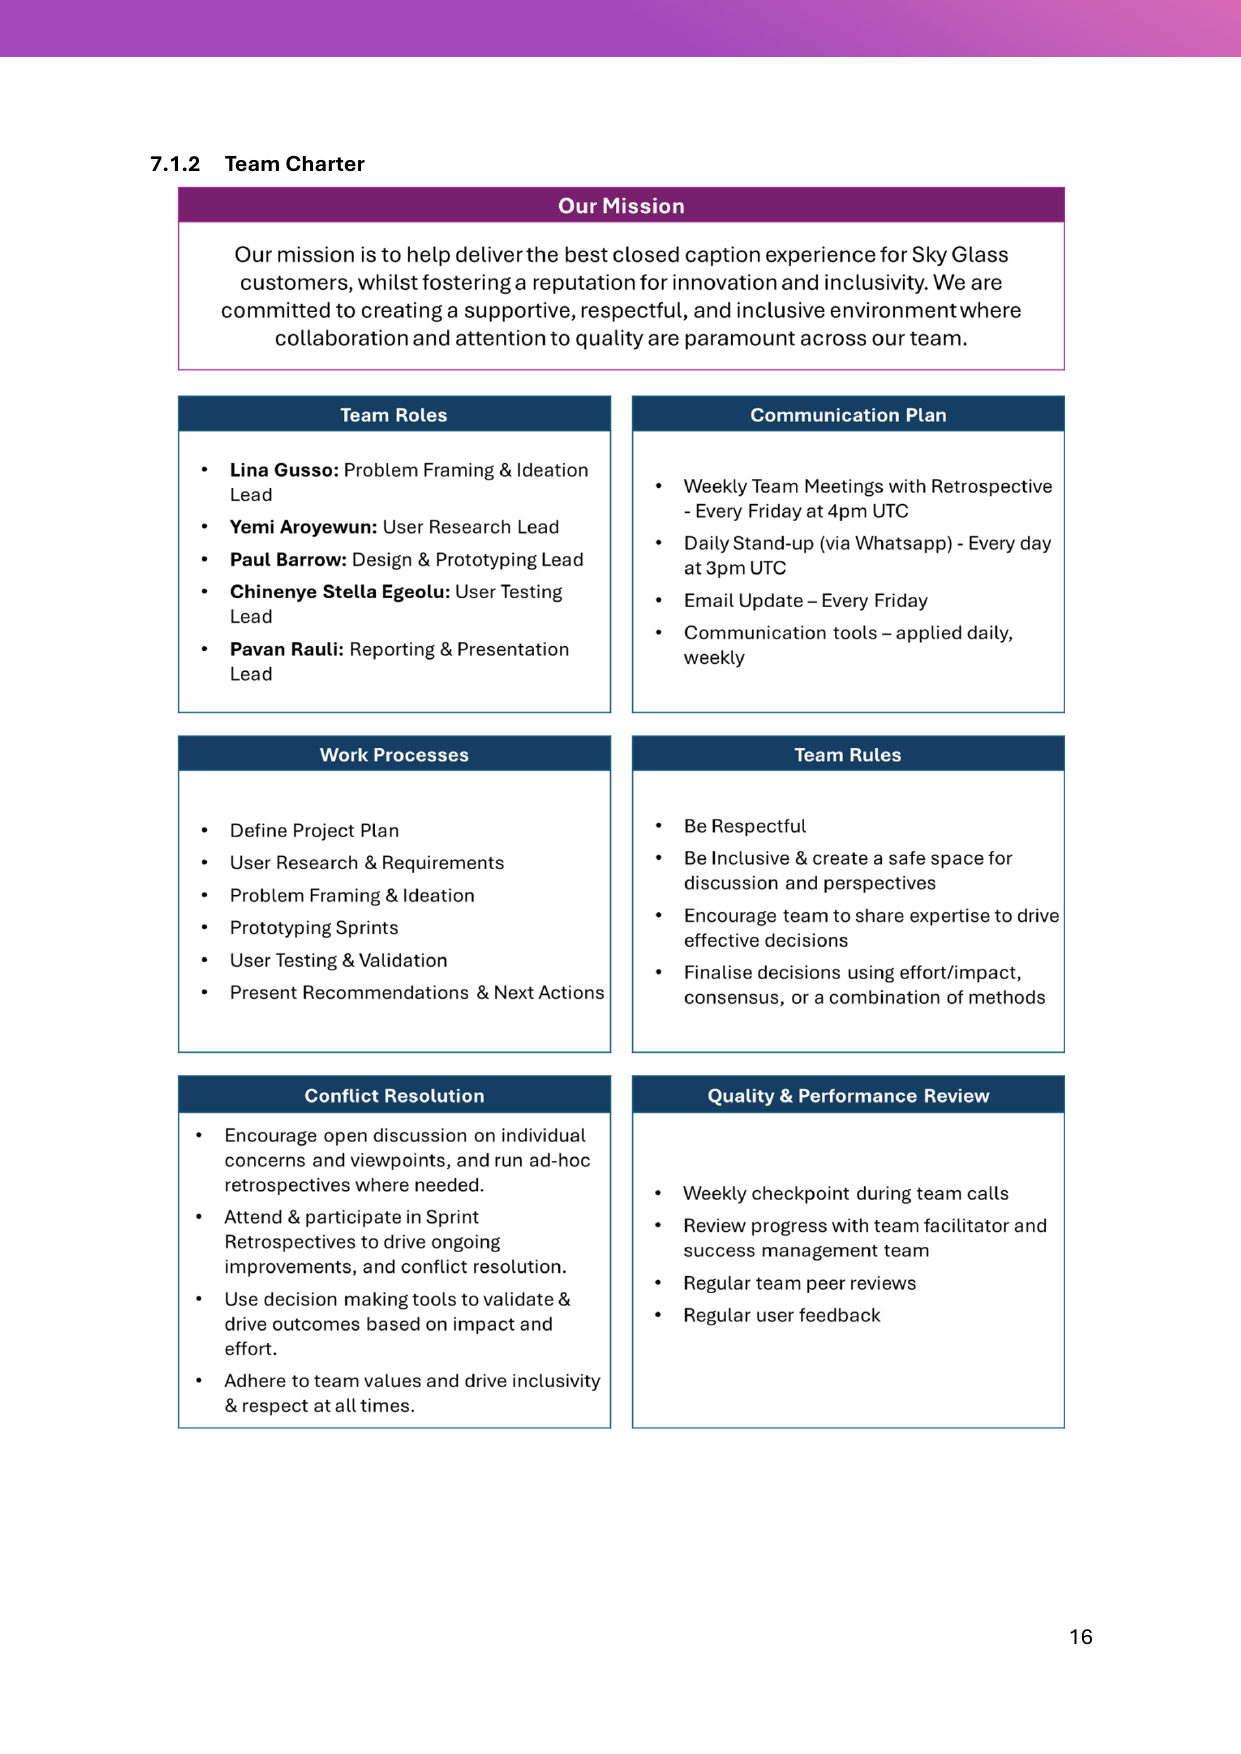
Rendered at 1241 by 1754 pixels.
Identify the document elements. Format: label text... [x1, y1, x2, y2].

picture [177, 178, 1066, 1430]
subtitle Team Charter [150, 150, 1093, 178]
